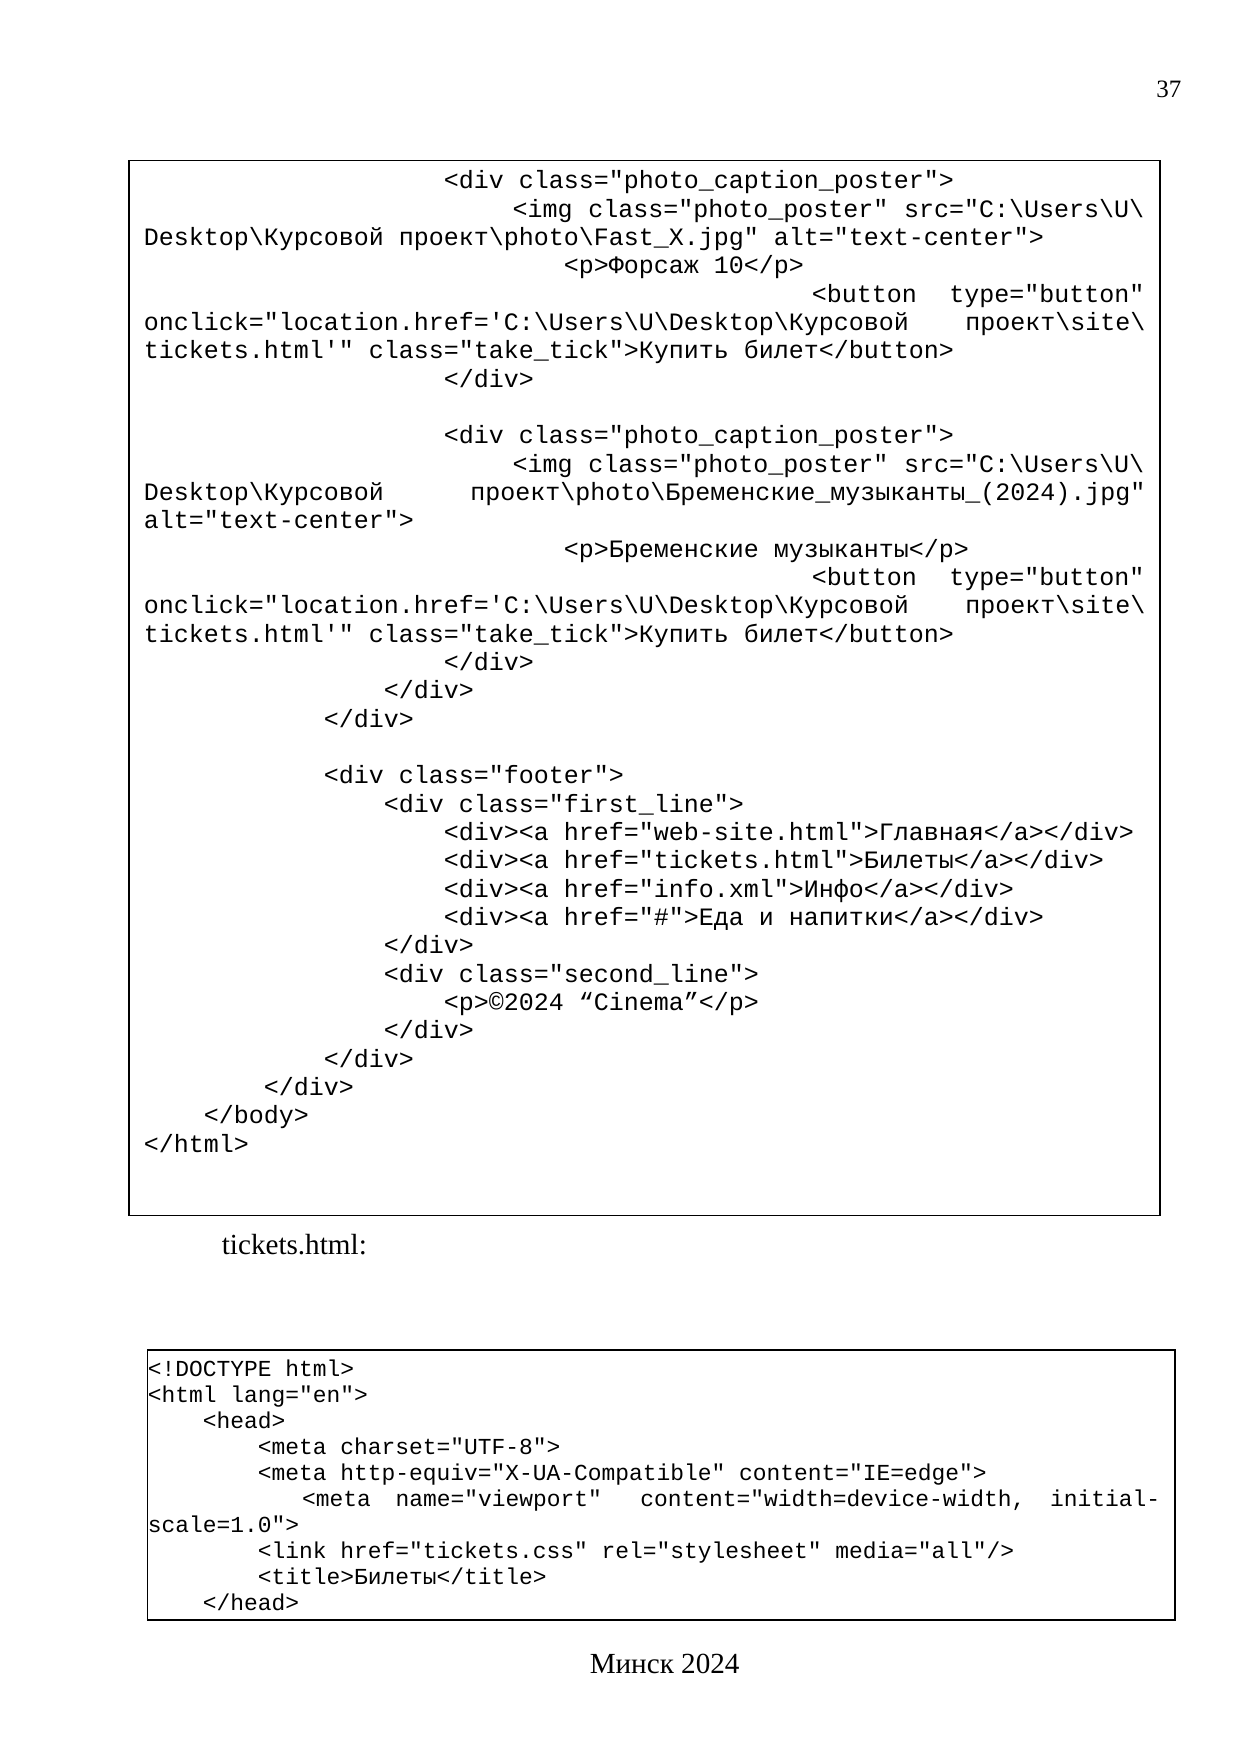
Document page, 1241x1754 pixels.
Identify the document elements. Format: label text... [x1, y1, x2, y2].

text tickets.html: [148, 131, 1181, 1261]
